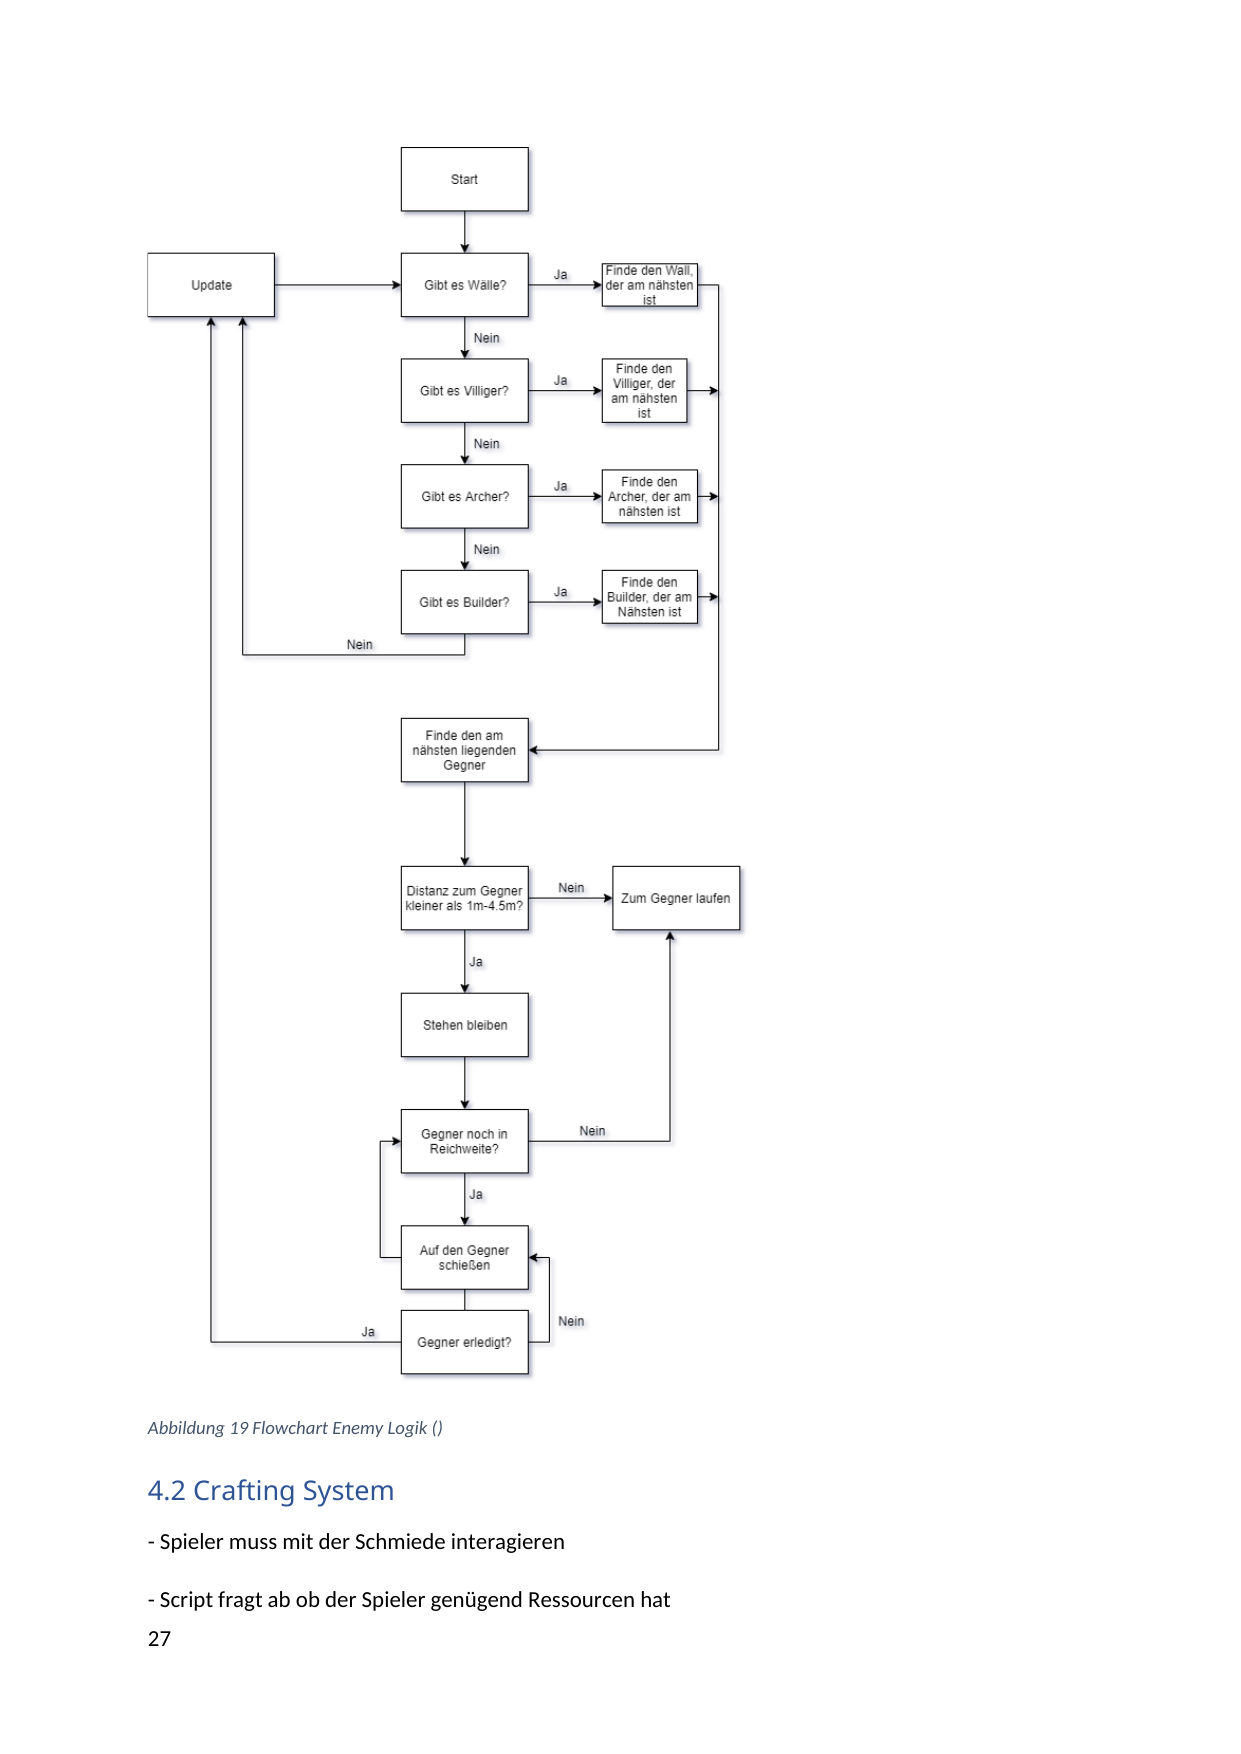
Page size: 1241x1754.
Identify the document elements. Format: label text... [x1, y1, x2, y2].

text - Script fragt ab ob der Spieler genügend Ressourcen hat [148, 1586, 1093, 1614]
subtitle 4.2 Crafting System [148, 1472, 1093, 1508]
text - Spieler muss mit der Schmiede interagieren [148, 1527, 1093, 1555]
picture [147, 147, 752, 1386]
